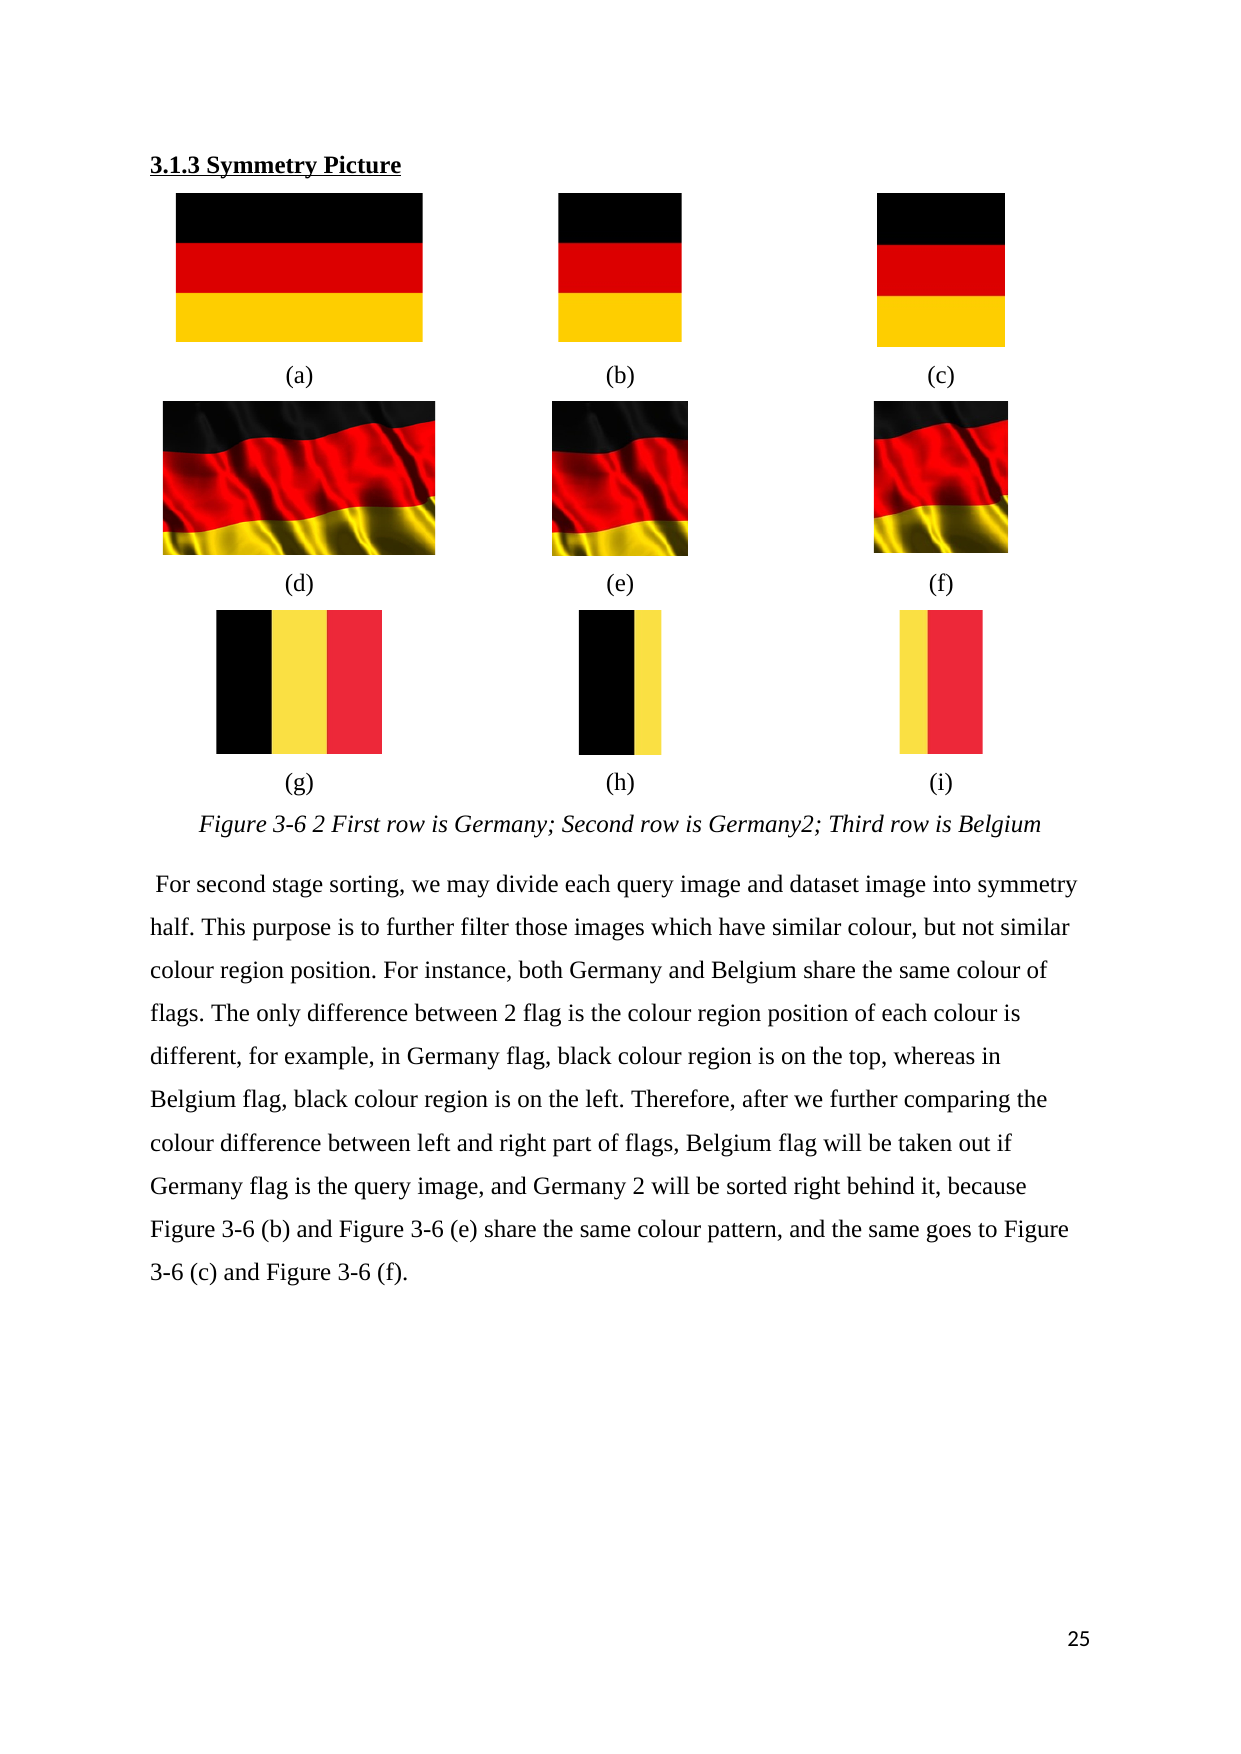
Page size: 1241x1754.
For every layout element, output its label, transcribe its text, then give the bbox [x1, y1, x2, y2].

table_cell (d) [139, 568, 459, 610]
table_cell [139, 402, 459, 568]
table_cell (b) [460, 360, 781, 402]
table_cell (a) [139, 360, 459, 402]
table_cell [460, 402, 781, 568]
text For second stage sorting, we may divide each query image and dataset image into symmetry half. This purpose is to further filter those images which have similar colour, but not similar colour region position. For instance, both Germany and Belgium share the same colour of flags. The only difference between 2 flag is the colour region position of each colour is different, for example, in Germany flag, black colour region is on the top, whereas in Belgium flag, black colour region is on the left. Therefore, after we further comparing the colour difference between left and right part of flags, Belgium flag will be taken out if Germany flag is the query image, and Germany 2 will be sorted right behind it, because Figure 3-6 (b) and Figure 3-6 (e) share the same colour pattern, and the same goes to Figure 3-6 (c) and Figure 3-6 (f). [150, 869, 1090, 1286]
picture [558, 193, 682, 342]
picture [873, 401, 1009, 553]
text Figure 3-6 2 First row is Germany; Second row is Germany2; Third row is Belgium [150, 809, 1090, 838]
picture [216, 610, 382, 754]
table_cell (c) [781, 360, 1101, 402]
table_cell [781, 402, 1101, 568]
table_cell [460, 610, 781, 767]
picture [162, 401, 436, 555]
picture [552, 401, 688, 556]
table_cell [139, 610, 459, 767]
subtitle 3.1.3 Symmetry Picture [150, 150, 1090, 179]
picture [175, 193, 423, 342]
table_cell (e) [460, 568, 781, 610]
table_header [460, 193, 781, 360]
picture [877, 193, 1005, 347]
picture [578, 610, 662, 755]
table_cell (f) [781, 568, 1101, 610]
table_header [781, 193, 1101, 360]
table_header [139, 193, 459, 360]
picture [899, 610, 983, 754]
table_cell (i) [781, 767, 1101, 809]
table_cell [781, 610, 1101, 767]
table_cell (g) [139, 767, 459, 809]
table_cell (h) [460, 767, 781, 809]
